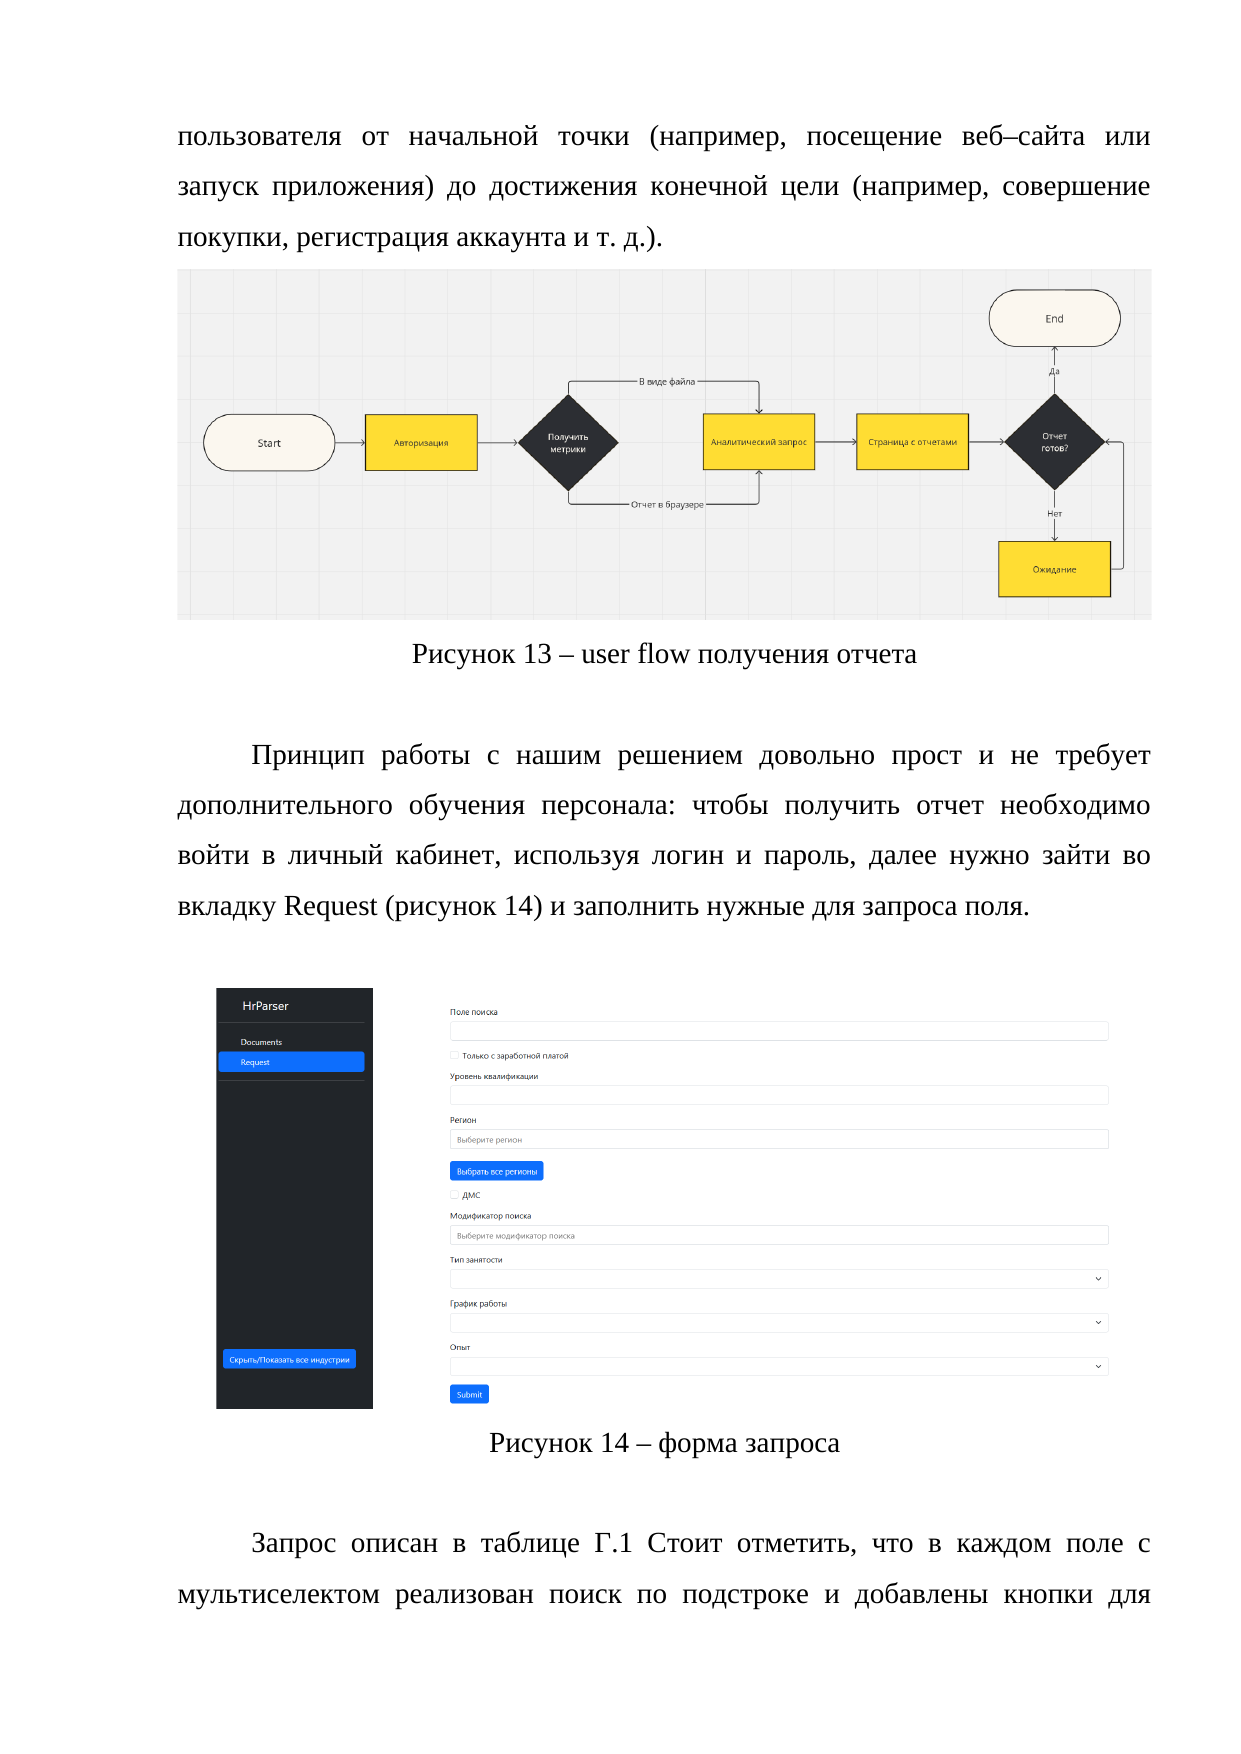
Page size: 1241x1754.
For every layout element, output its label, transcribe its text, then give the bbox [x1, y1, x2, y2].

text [177, 1526, 1152, 1609]
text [177, 118, 1152, 252]
text Рисунок 13 – user flow получения отчета [177, 636, 1152, 670]
picture [177, 269, 1152, 620]
text Рисунок 14 – форма запроса [177, 1425, 1152, 1458]
picture [216, 988, 1113, 1409]
text Принцип работы с нашим решением довольно прост и не требует дополнительного обучения персонала: чтобы получить отчет необходимо войти в личный кабинет, используя логин и пароль, далее нужно зайти во вкладку Request (рисунок 14) и заполнить нужные для запроса поля. [177, 737, 1152, 921]
